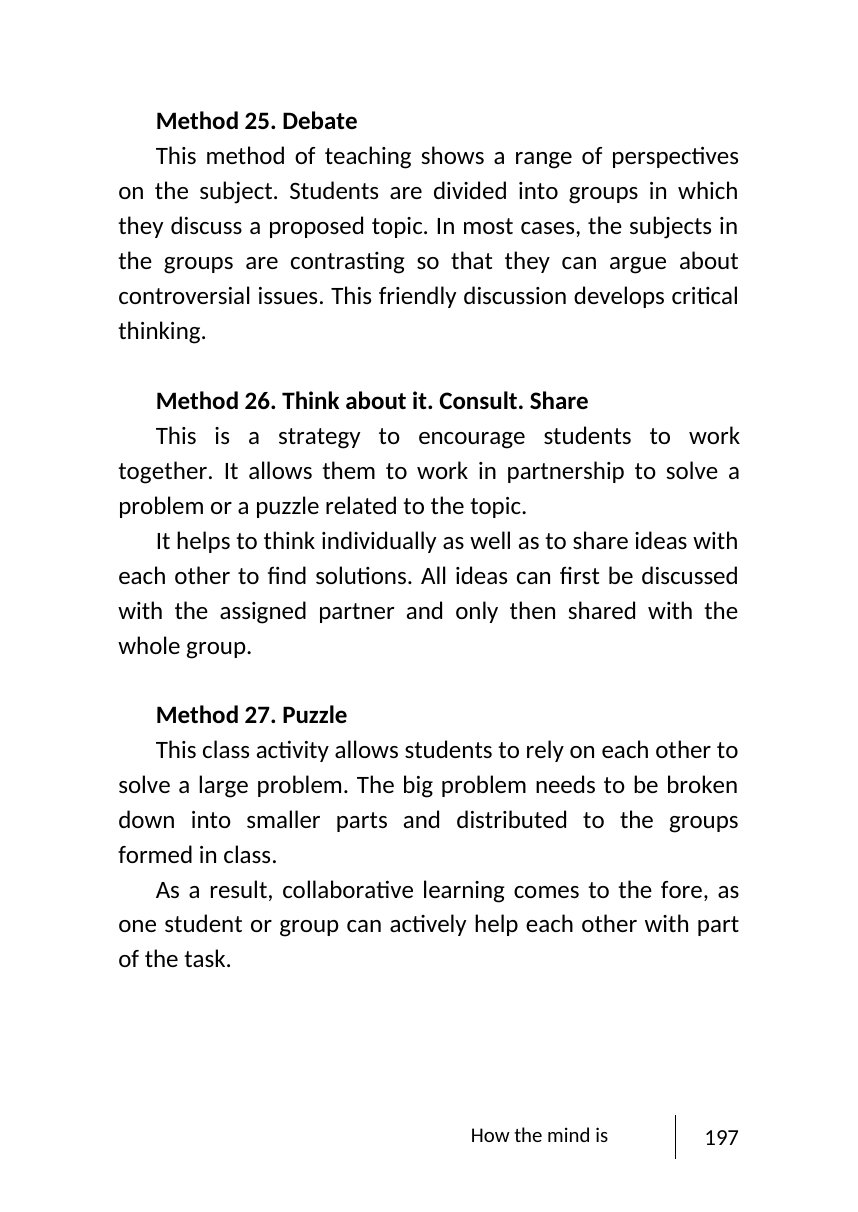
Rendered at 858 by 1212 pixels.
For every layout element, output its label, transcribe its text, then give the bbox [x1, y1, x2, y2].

subtitle Method 25. Debate [156, 105, 751, 136]
text This class activity allows students to rely on each other to solve a large problem. The big problem needs to be broken down into smaller parts and distributed to the groups formed in class. [118, 734, 739, 869]
subtitle Method 26. Think about it. Consult. Share [156, 385, 751, 415]
text It helps to think individually as well as to share ideas with each other to find solutions. All ideas can first be discussed with the assigned partner and only then shared with the whole group. [118, 525, 739, 660]
text This method of teaching shows a range of perspectives on the subject. Students are divided into groups in which they discuss a proposed topic. In most cases, the subjects in the groups are contrasting so that they can argue about controversial issues. This friendly discussion develops critical thinking. [118, 140, 739, 346]
subtitle Method 27. Puzzle [156, 699, 751, 729]
text This is a strategy to encourage students to work together. It allows them to work in partnership to solve a problem or a puzzle related to the topic. [118, 420, 741, 520]
text As a result, collaborative learning comes to the fore, as one student or group can actively help each other with part of the task. [118, 874, 740, 973]
